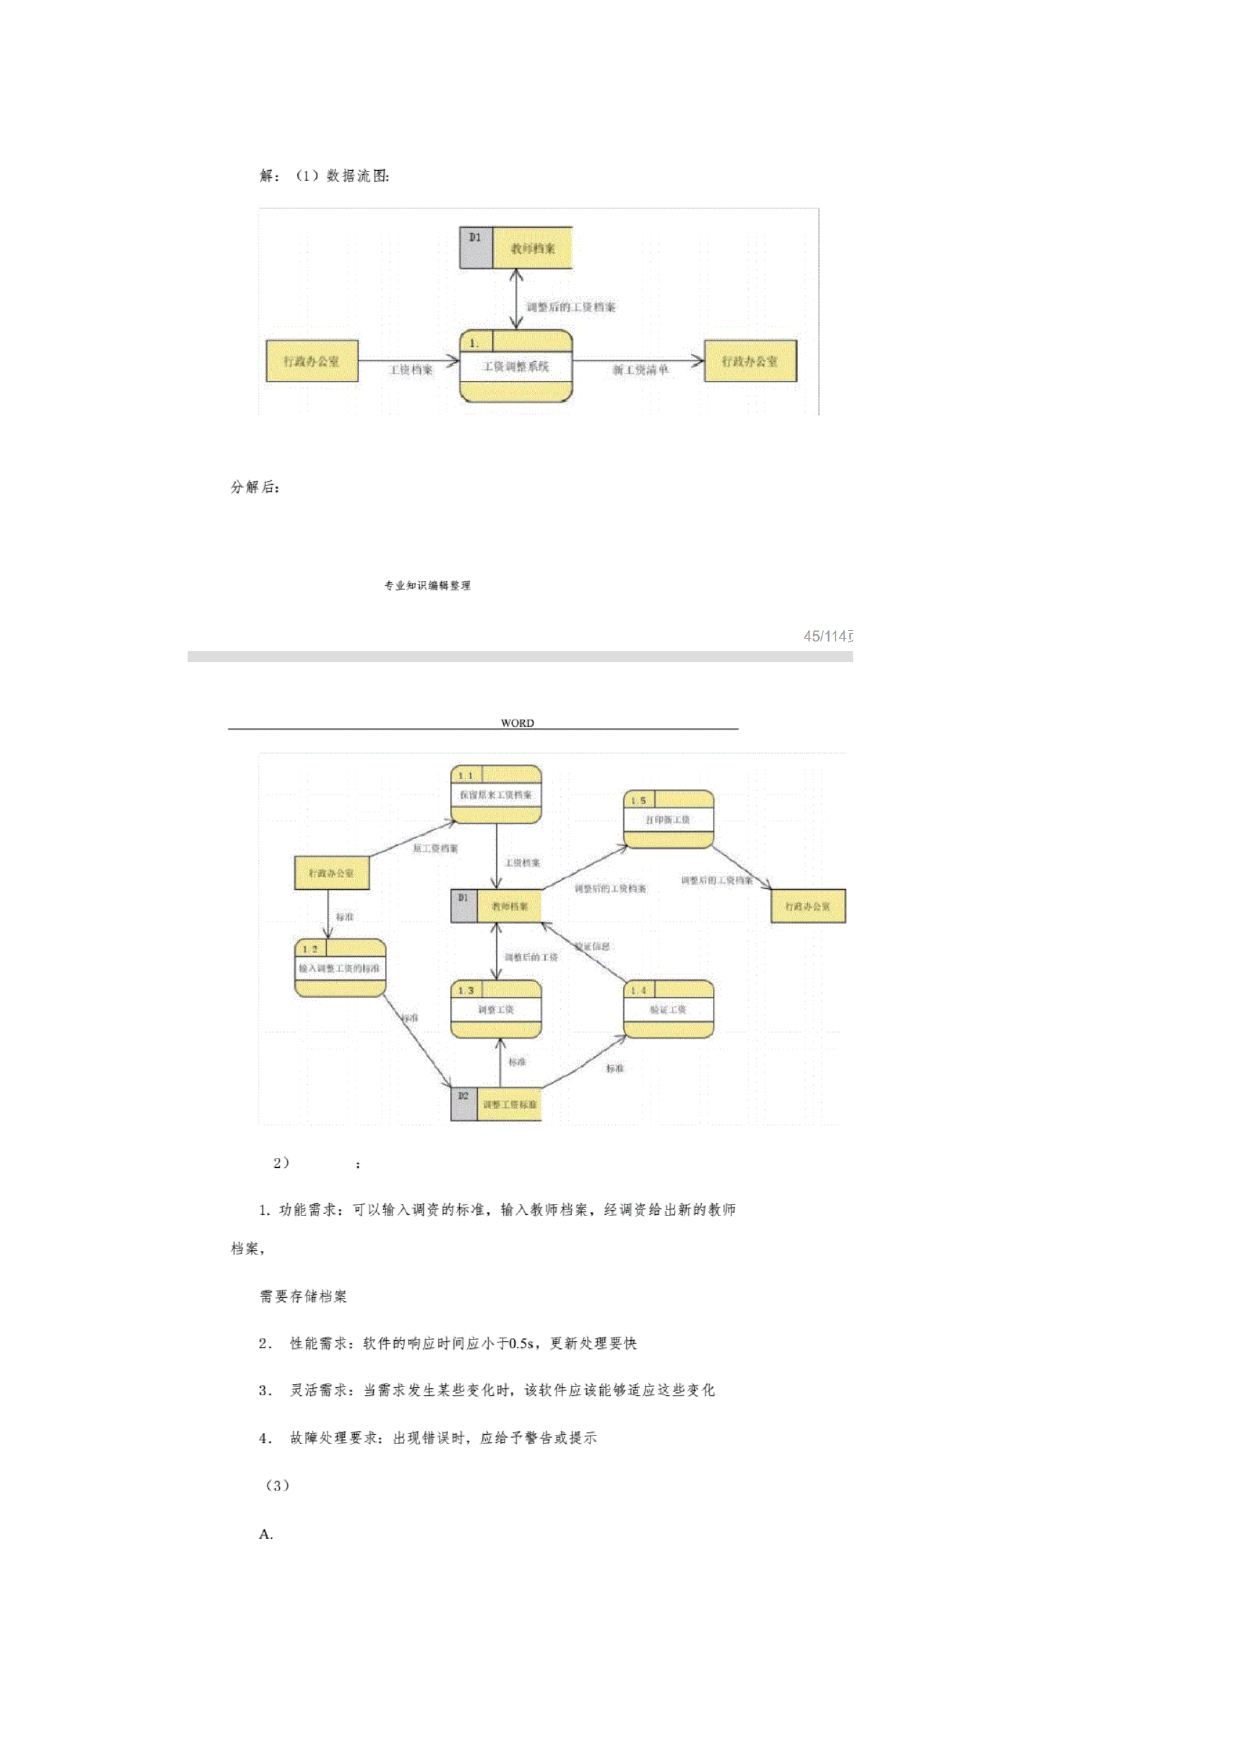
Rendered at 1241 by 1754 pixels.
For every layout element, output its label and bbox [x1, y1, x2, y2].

picture [187, 162, 854, 1592]
